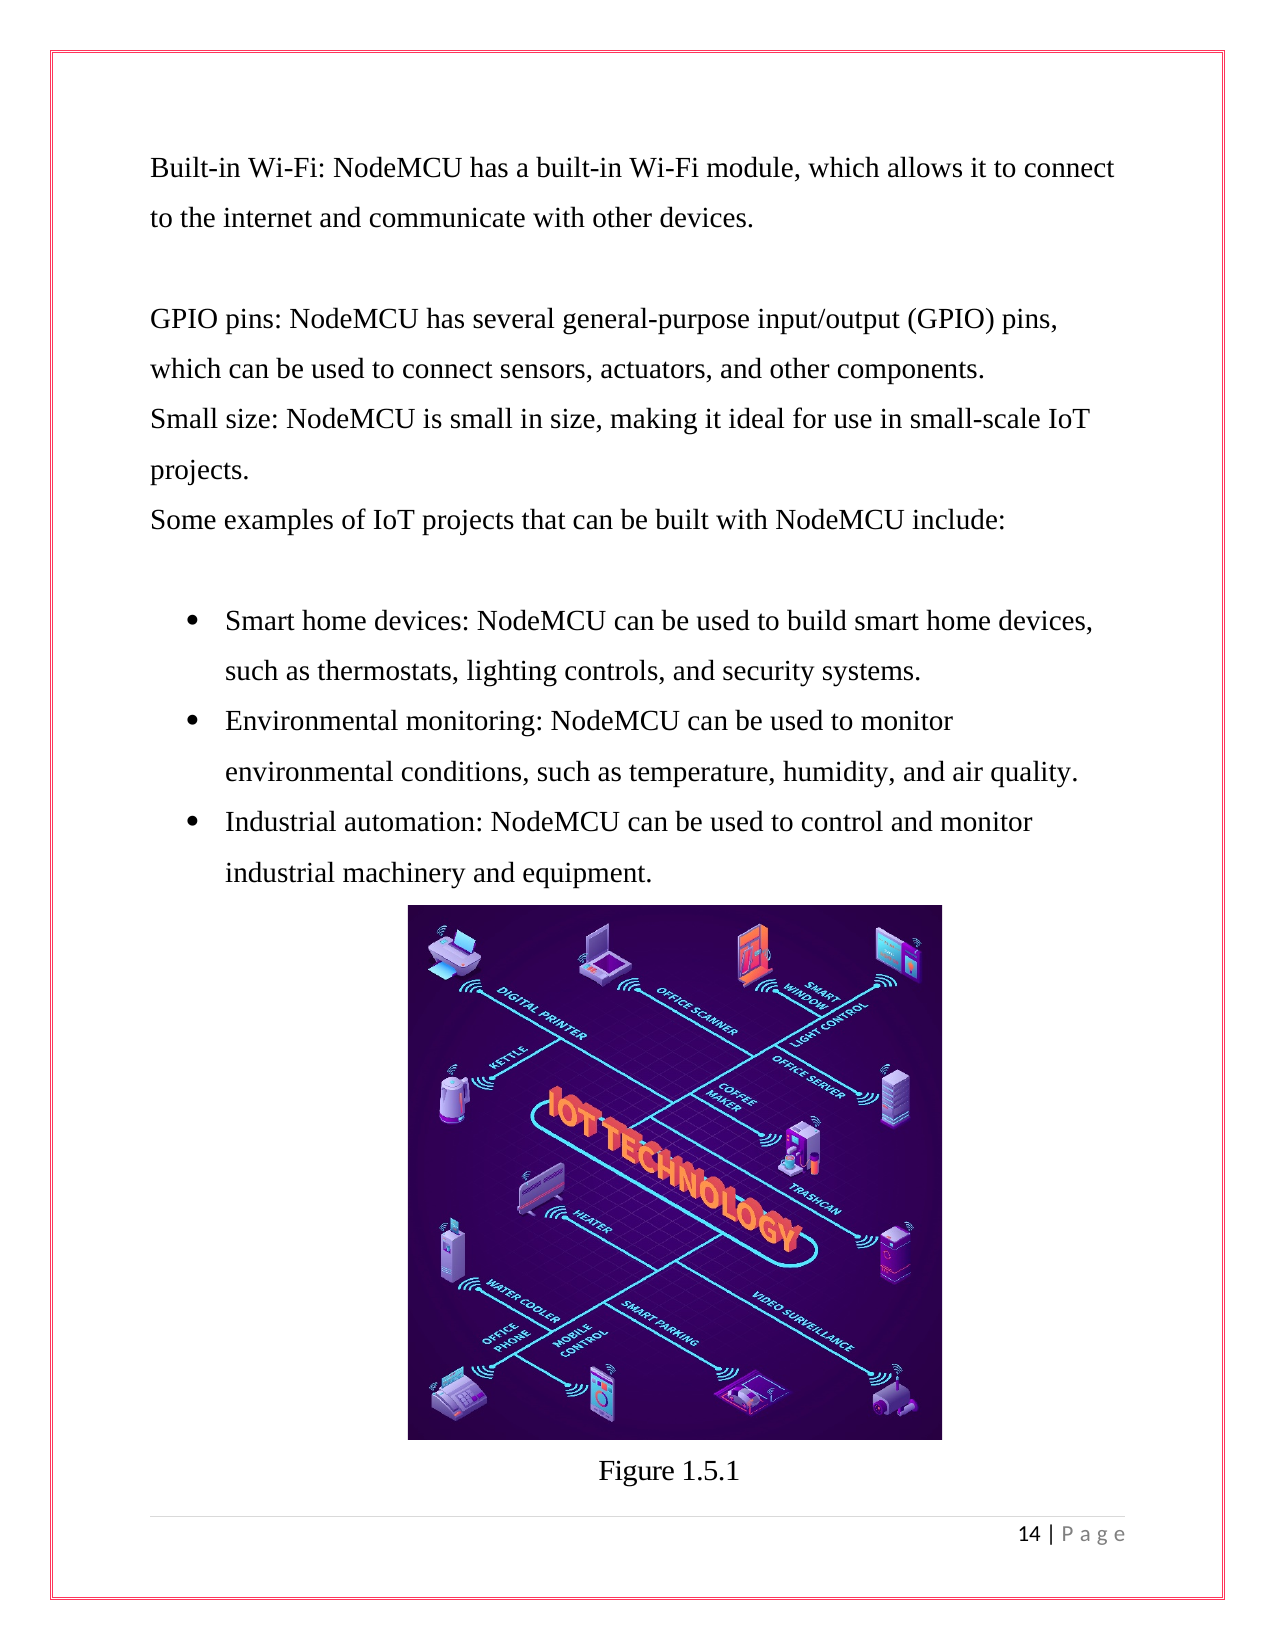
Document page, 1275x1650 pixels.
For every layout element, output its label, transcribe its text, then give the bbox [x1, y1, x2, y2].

list Industrial automation: NodeMCU can be used to control and monitor industrial machinery and equipment. [187, 804, 1125, 888]
list Smart home devices: NodeMCU can be used to build smart home devices, such as thermostats, lighting controls, and security systems. [187, 603, 1125, 687]
text Figure 1.5.1 [150, 1453, 1125, 1487]
picture [407, 905, 943, 1440]
list Environmental monitoring: NodeMCU can be used to monitor environmental conditions, such as temperature, humidity, and air quality. [187, 703, 1125, 787]
text GPIO pins: NodeMCU has several general-purpose input/output (GPIO) pins, which can be used to connect sensors, actuators, and other components. [150, 301, 1125, 385]
text Some examples of IoT projects that can be built with NodeMCU include: [150, 502, 1125, 536]
text Small size: NodeMCU is small in size, making it ideal for use in small-scale IoT projects. [150, 402, 1125, 485]
text Built-in Wi-Fi: NodeMCU has a built-in Wi-Fi module, which allows it to connect to the internet and communicate with other devices. [150, 150, 1125, 234]
